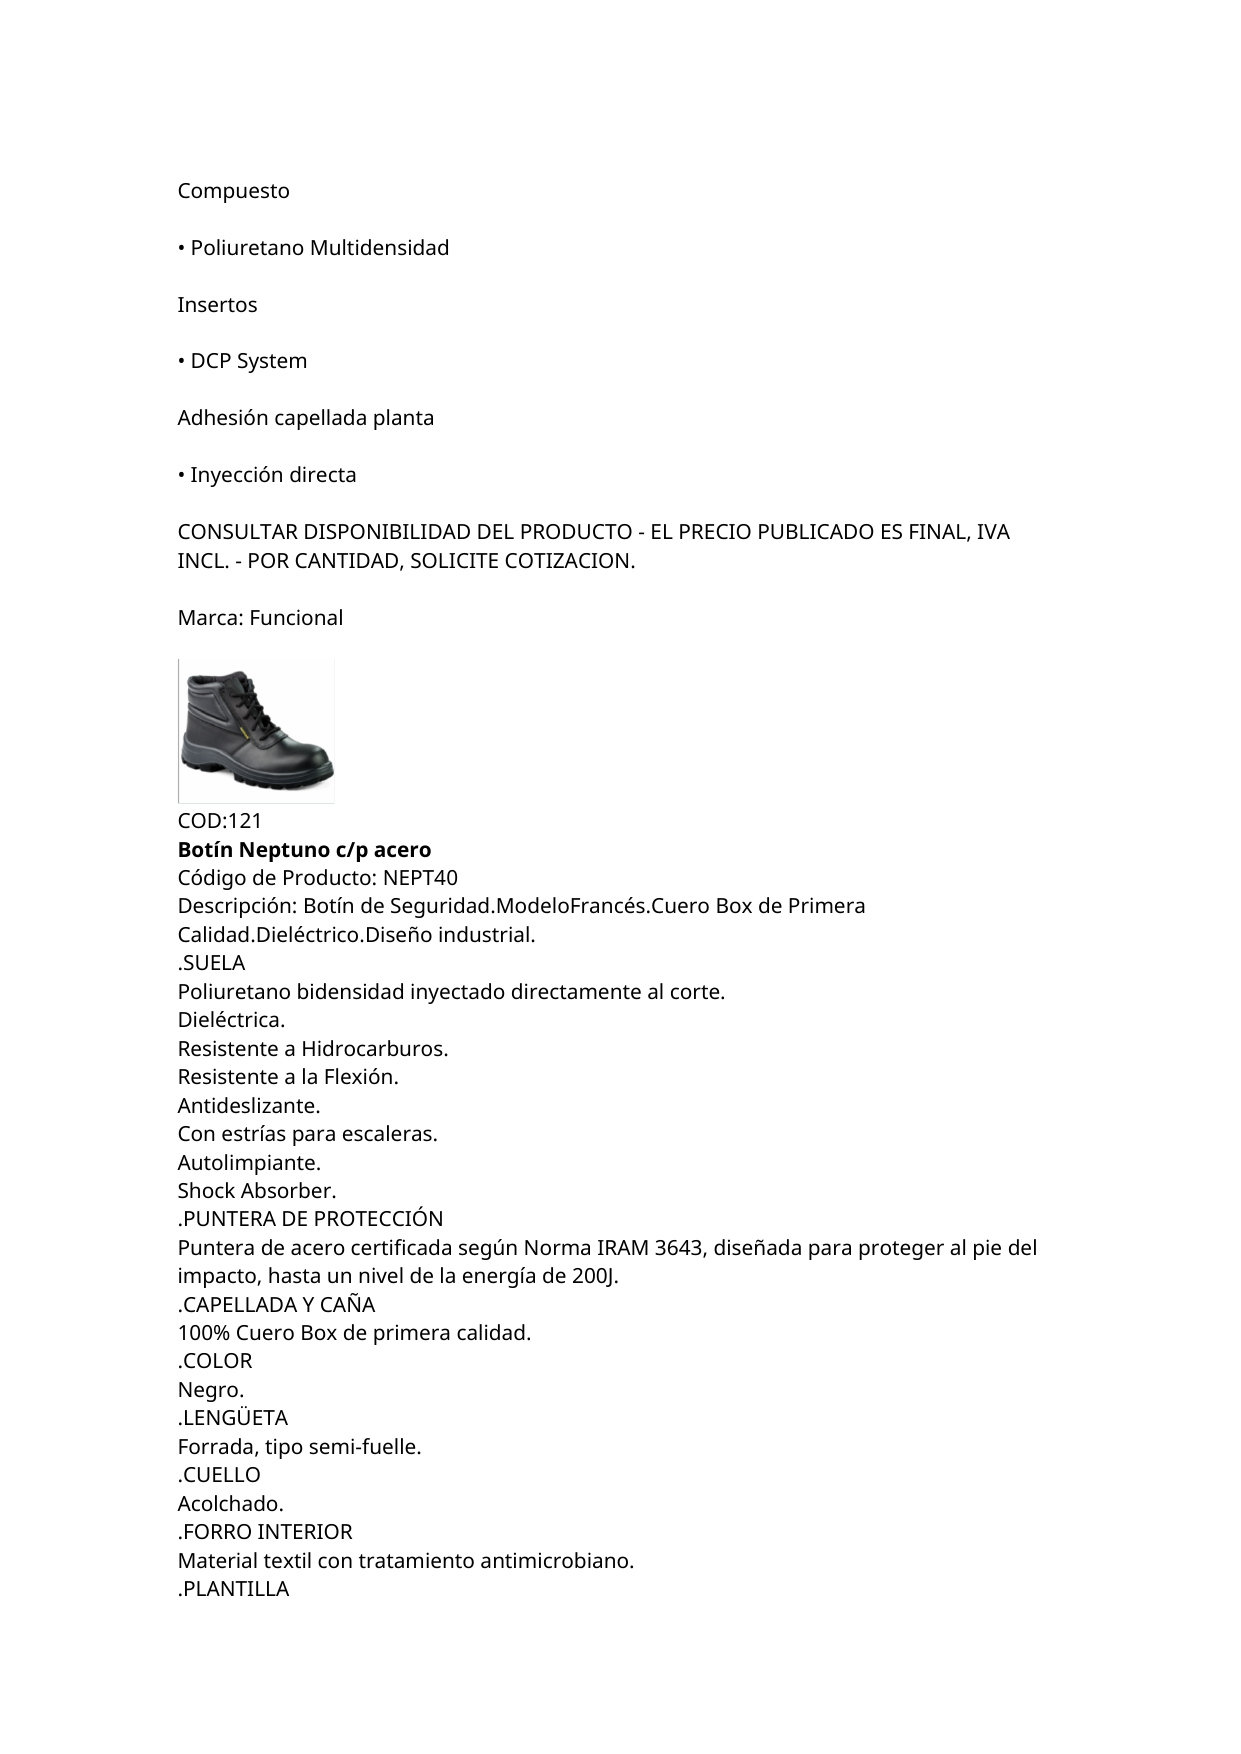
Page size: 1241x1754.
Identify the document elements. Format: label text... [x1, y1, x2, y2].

text Forrada, tipo semi-fuelle. [177, 1432, 1063, 1460]
text Shock Absorber. [177, 1176, 1063, 1204]
text .PUNTERA DE PROTECCIÓN [177, 1204, 1063, 1233]
text Material textil con tratamiento antimicrobiano. [177, 1546, 1063, 1574]
text Resistente a la Flexión. [177, 1062, 1063, 1091]
picture [177, 659, 335, 807]
text Adhesión capellada planta [177, 403, 1063, 432]
text Insertos [177, 290, 1063, 318]
text .COLOR [177, 1347, 1063, 1375]
text .SUELA [177, 948, 1063, 977]
text Puntera de acero certificada según Norma IRAM 3643, diseñada para proteger al pie del impacto, hasta un nivel de la energía de 200J. [177, 1233, 1063, 1290]
text Acolchado. [177, 1489, 1063, 1517]
text COD:121 [177, 806, 1063, 835]
text 100% Cuero Box de primera calidad. [177, 1318, 1063, 1347]
text CONSULTAR DISPONIBILIDAD DEL PRODUCTO - EL PRECIO PUBLICADO ES FINAL, IVA INCL. - POR CANTIDAD, SOLICITE COTIZACION. [177, 517, 1063, 574]
text • Poliuretano Multidensidad [177, 233, 1063, 261]
text .LENGÜETA [177, 1403, 1063, 1432]
text Botín Neptuno c/p acero [177, 835, 1063, 863]
text Marca: Funcional [177, 603, 1063, 631]
text Resistente a Hidrocarburos. [177, 1034, 1063, 1062]
text Con estrías para escaleras. [177, 1119, 1063, 1148]
text Poliuretano bidensidad inyectado directamente al corte. [177, 977, 1063, 1005]
text .PLANTILLA [177, 1574, 1063, 1603]
text Descripción: Botín de Seguridad.ModeloFrancés.Cuero Box de Primera Calidad.Dieléctrico.Diseño industrial. [177, 892, 1063, 948]
text Autolimpiante. [177, 1148, 1063, 1176]
text Dieléctrica. [177, 1005, 1063, 1034]
text .CUELLO [177, 1460, 1063, 1489]
text .FORRO INTERIOR [177, 1517, 1063, 1546]
text Compuesto [177, 176, 1063, 204]
text .CAPELLADA Y CAÑA [177, 1290, 1063, 1318]
text • Inyección directa [177, 460, 1063, 489]
text • DCP System [177, 347, 1063, 375]
text Negro. [177, 1375, 1063, 1403]
text Antideslizante. [177, 1091, 1063, 1119]
text Código de Producto: NEPT40 [177, 863, 1063, 892]
